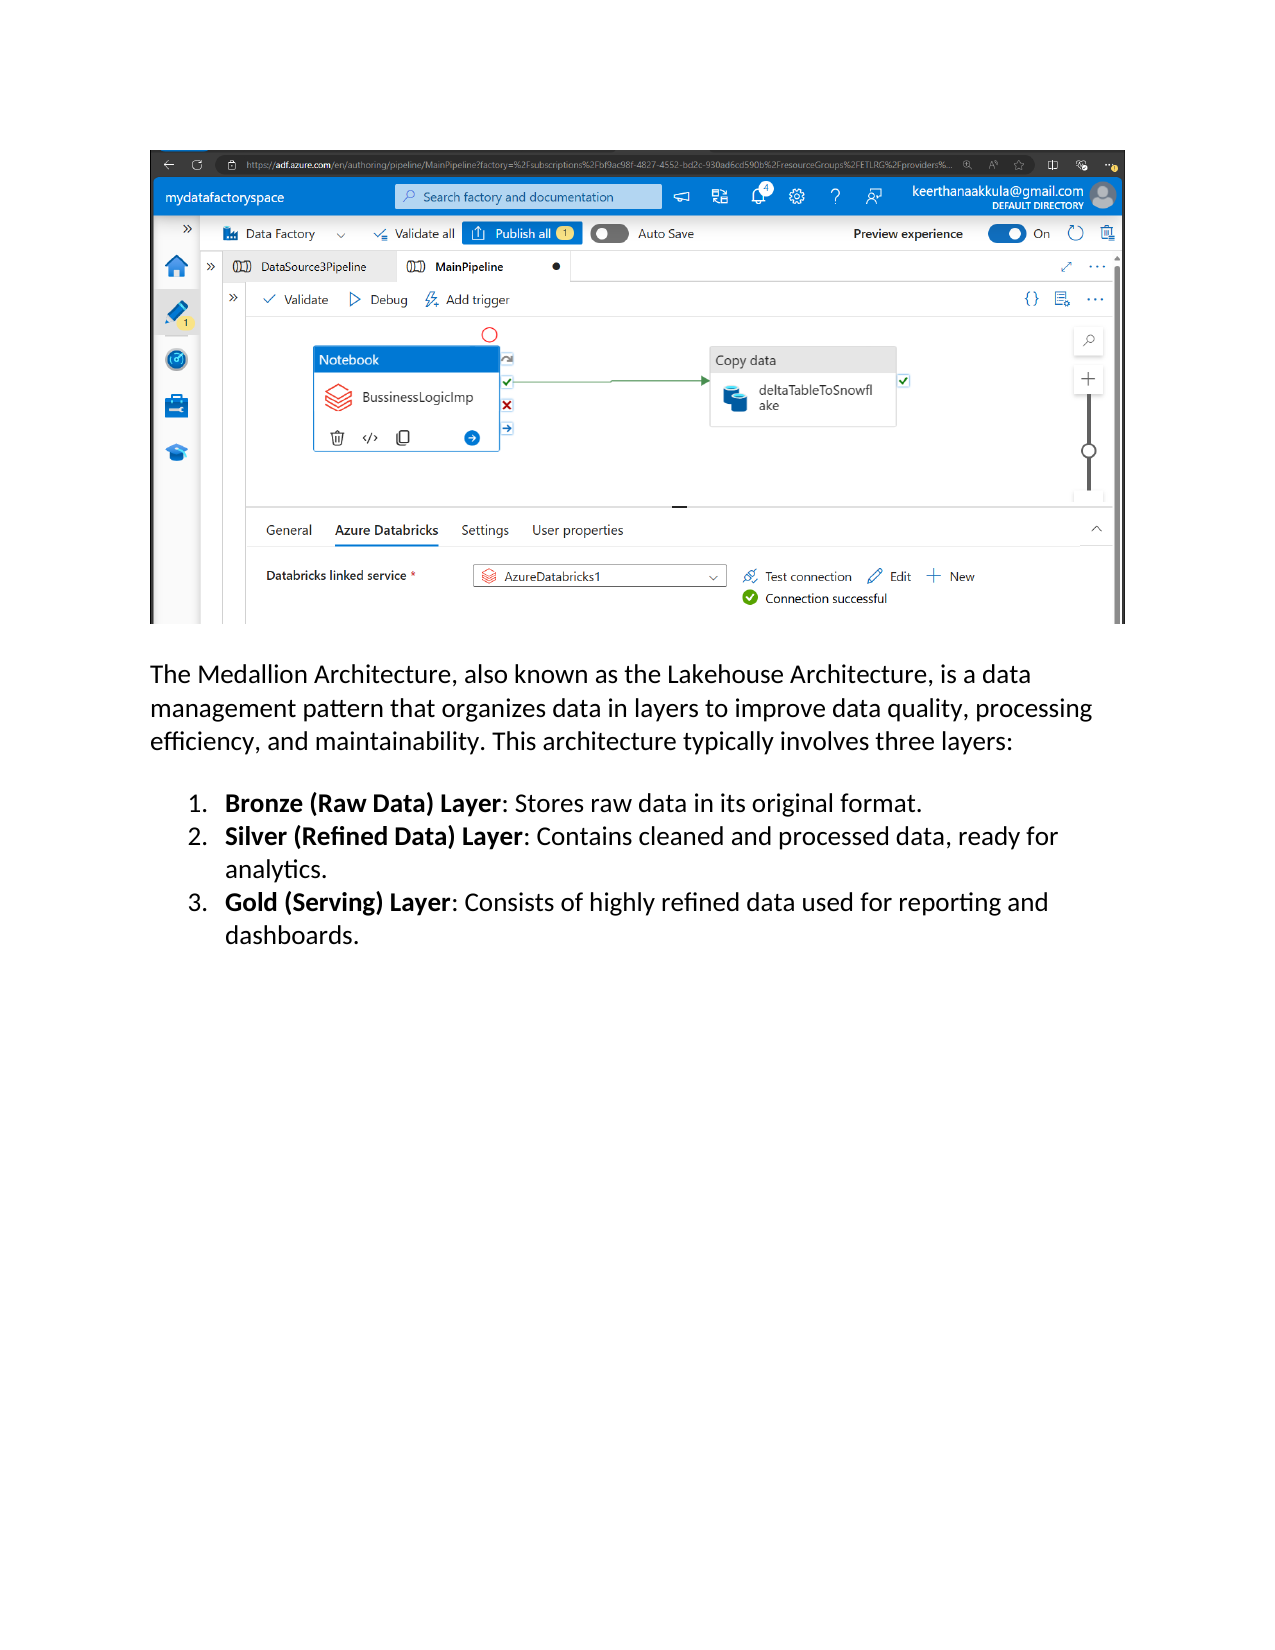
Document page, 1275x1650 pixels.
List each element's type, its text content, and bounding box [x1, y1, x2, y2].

text The Medallion Architecture, also known as the Lakehouse Architecture, is a data management pattern that organizes data in layers to improve data quality, processing efficiency, and maintainability. This architecture typically involves three layers: [150, 658, 1125, 757]
list Bronze (Raw Data) Layer: Stores raw data in its original format. [187, 786, 1125, 819]
list Silver (Refined Data) Layer: Contains cleaned and processed data, ready for analytics. [187, 819, 1125, 885]
list Gold (Serving) Layer: Consists of highly refined data used for reporting and dashboards. [187, 885, 1125, 951]
